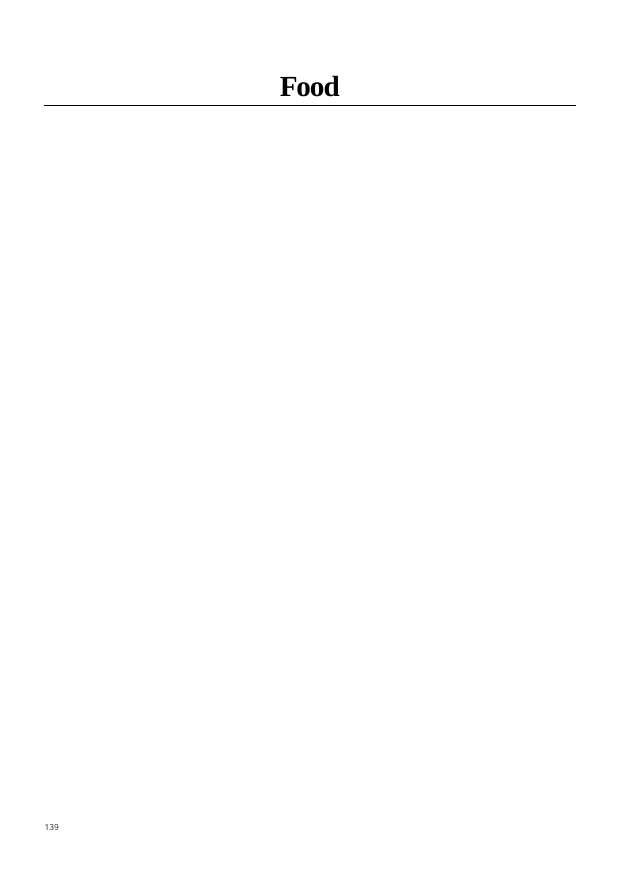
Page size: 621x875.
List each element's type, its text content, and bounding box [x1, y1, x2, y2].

subtitle Food [44, 69, 576, 105]
